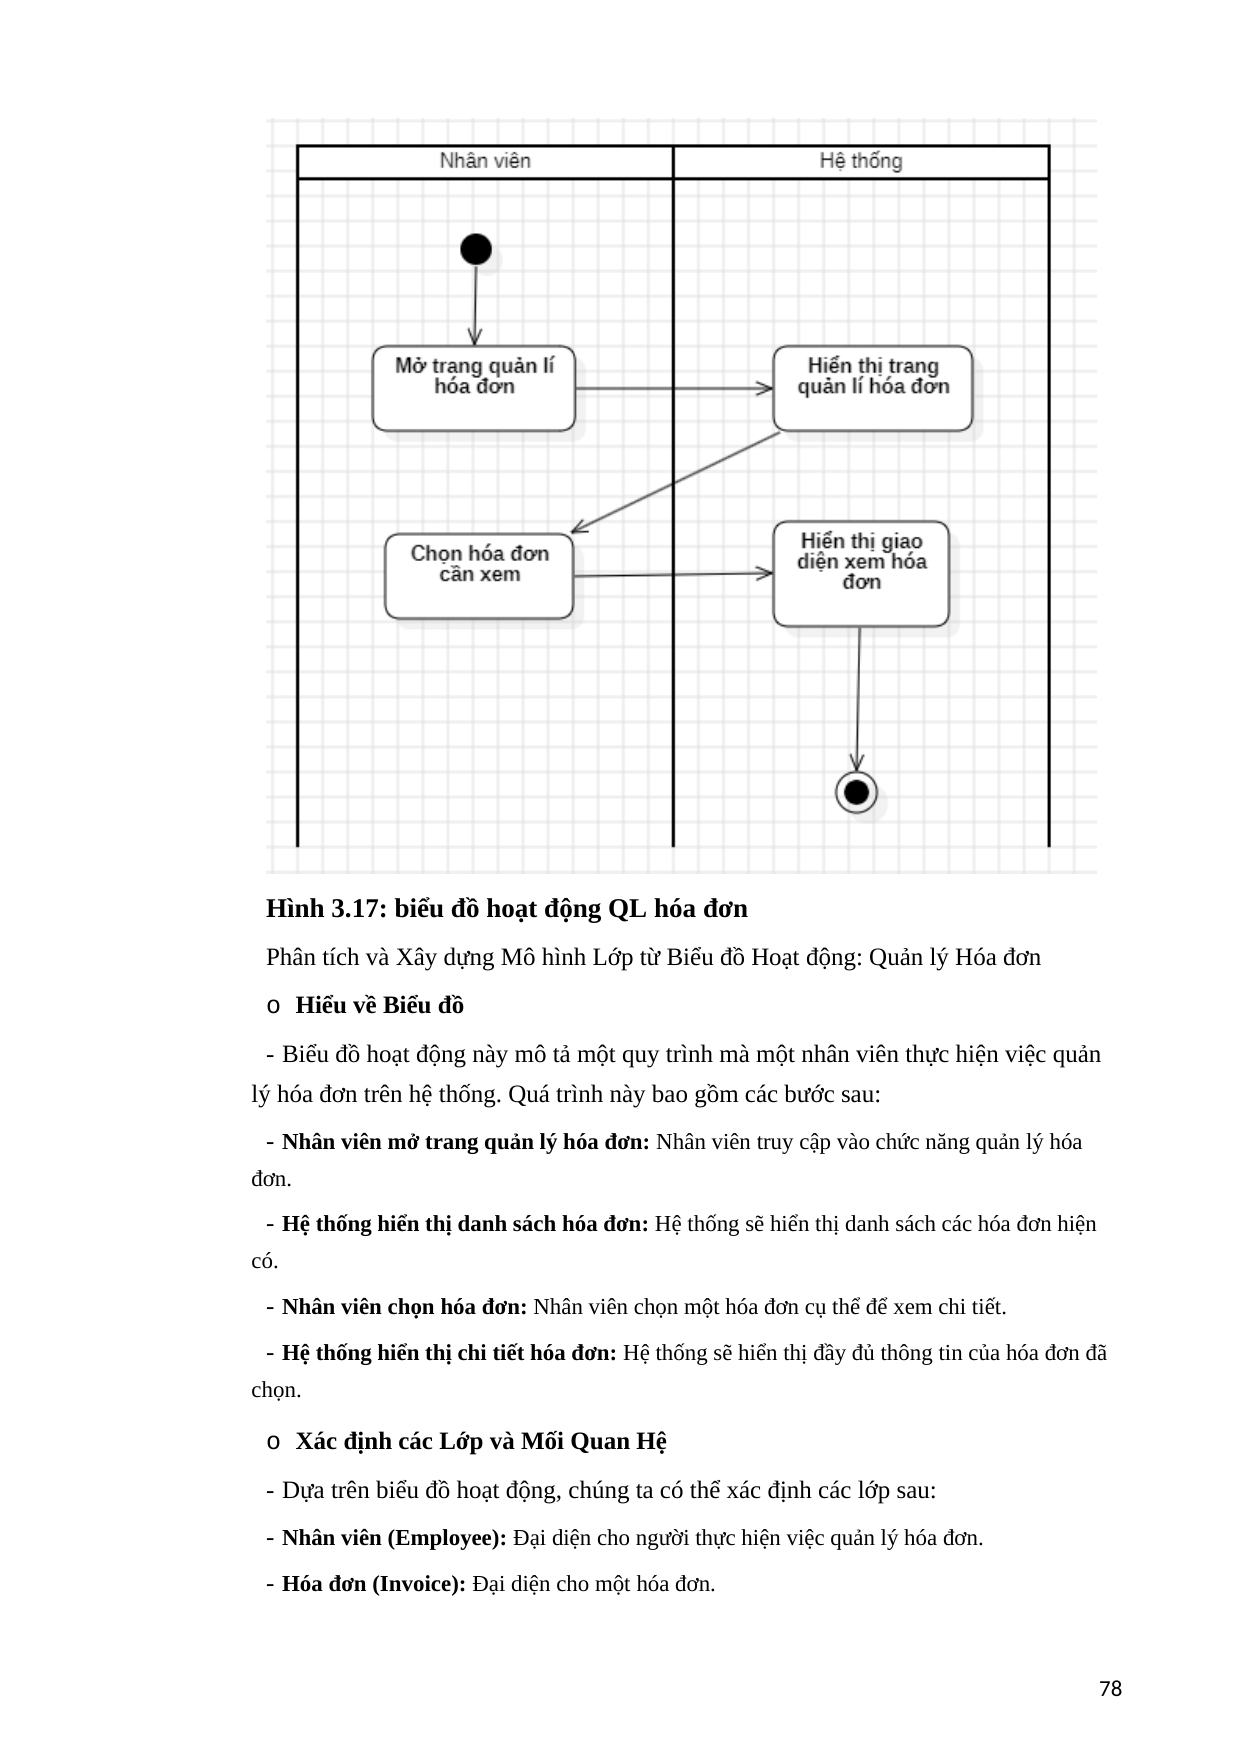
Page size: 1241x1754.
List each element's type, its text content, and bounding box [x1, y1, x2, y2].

list Dựa trên biểu đồ hoạt động, chúng ta có thể xác định các lớp sau: [251, 1475, 1122, 1504]
subtitle Xác định các Lớp và Mối Quan Hệ [251, 1426, 1122, 1457]
list Hệ thống hiển thị danh sách hóa đơn: Hệ thống sẽ hiển thị danh sách các hóa đơn hiện có. [251, 1208, 1122, 1274]
text Phân tích và Xây dựng Mô hình Lớp từ Biểu đồ Hoạt động: Quản lý Hóa đơn [251, 942, 1122, 971]
subtitle Hiểu về Biểu đồ [251, 990, 1122, 1021]
list Nhân viên chọn hóa đơn: Nhân viên chọn một hóa đơn cụ thể để xem chi tiết. [251, 1291, 1122, 1319]
list Hệ thống hiển thị chi tiết hóa đơn: Hệ thống sẽ hiển thị đầy đủ thông tin của hóa đơn đã chọn. [251, 1337, 1122, 1403]
picture [265, 118, 1098, 874]
list Nhân viên (Employee): Đại diện cho người thực hiện việc quản lý hóa đơn. [251, 1522, 1122, 1550]
text Hình 3.17: biểu đồ hoạt động QL hóa đơn [251, 892, 1122, 923]
list Biểu đồ hoạt động này mô tả một quy trình mà một nhân viên thực hiện việc quản lý hóa đơn trên hệ thống. Quá trình này bao gồm các bước sau: [251, 1039, 1122, 1108]
list Hóa đơn (Invoice): Đại diện cho một hóa đơn. [251, 1568, 1122, 1597]
list Nhân viên mở trang quản lý hóa đơn: Nhân viên truy cập vào chức năng quản lý hóa đơn. [251, 1126, 1122, 1192]
